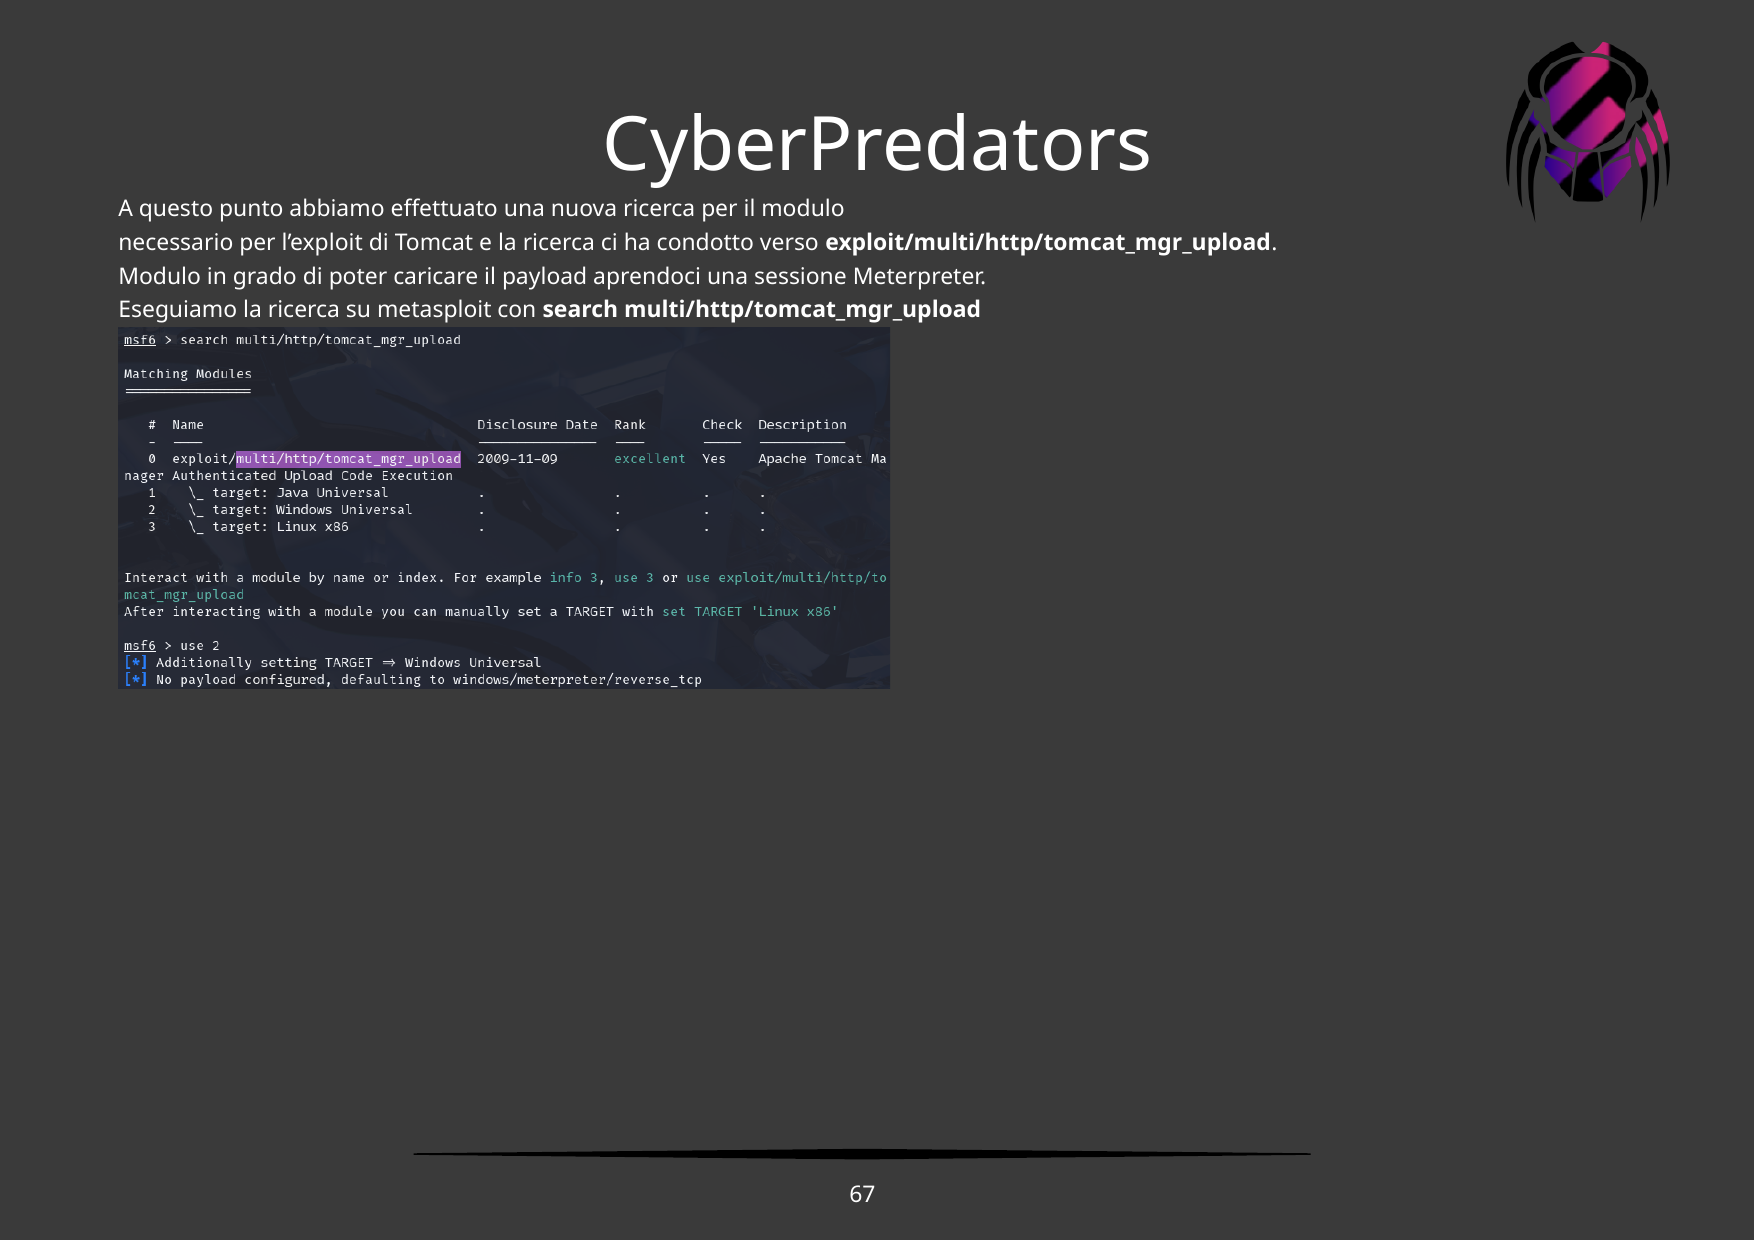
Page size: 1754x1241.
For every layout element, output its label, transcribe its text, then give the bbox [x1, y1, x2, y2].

picture [118, 327, 890, 689]
picture [1496, 40, 1679, 224]
